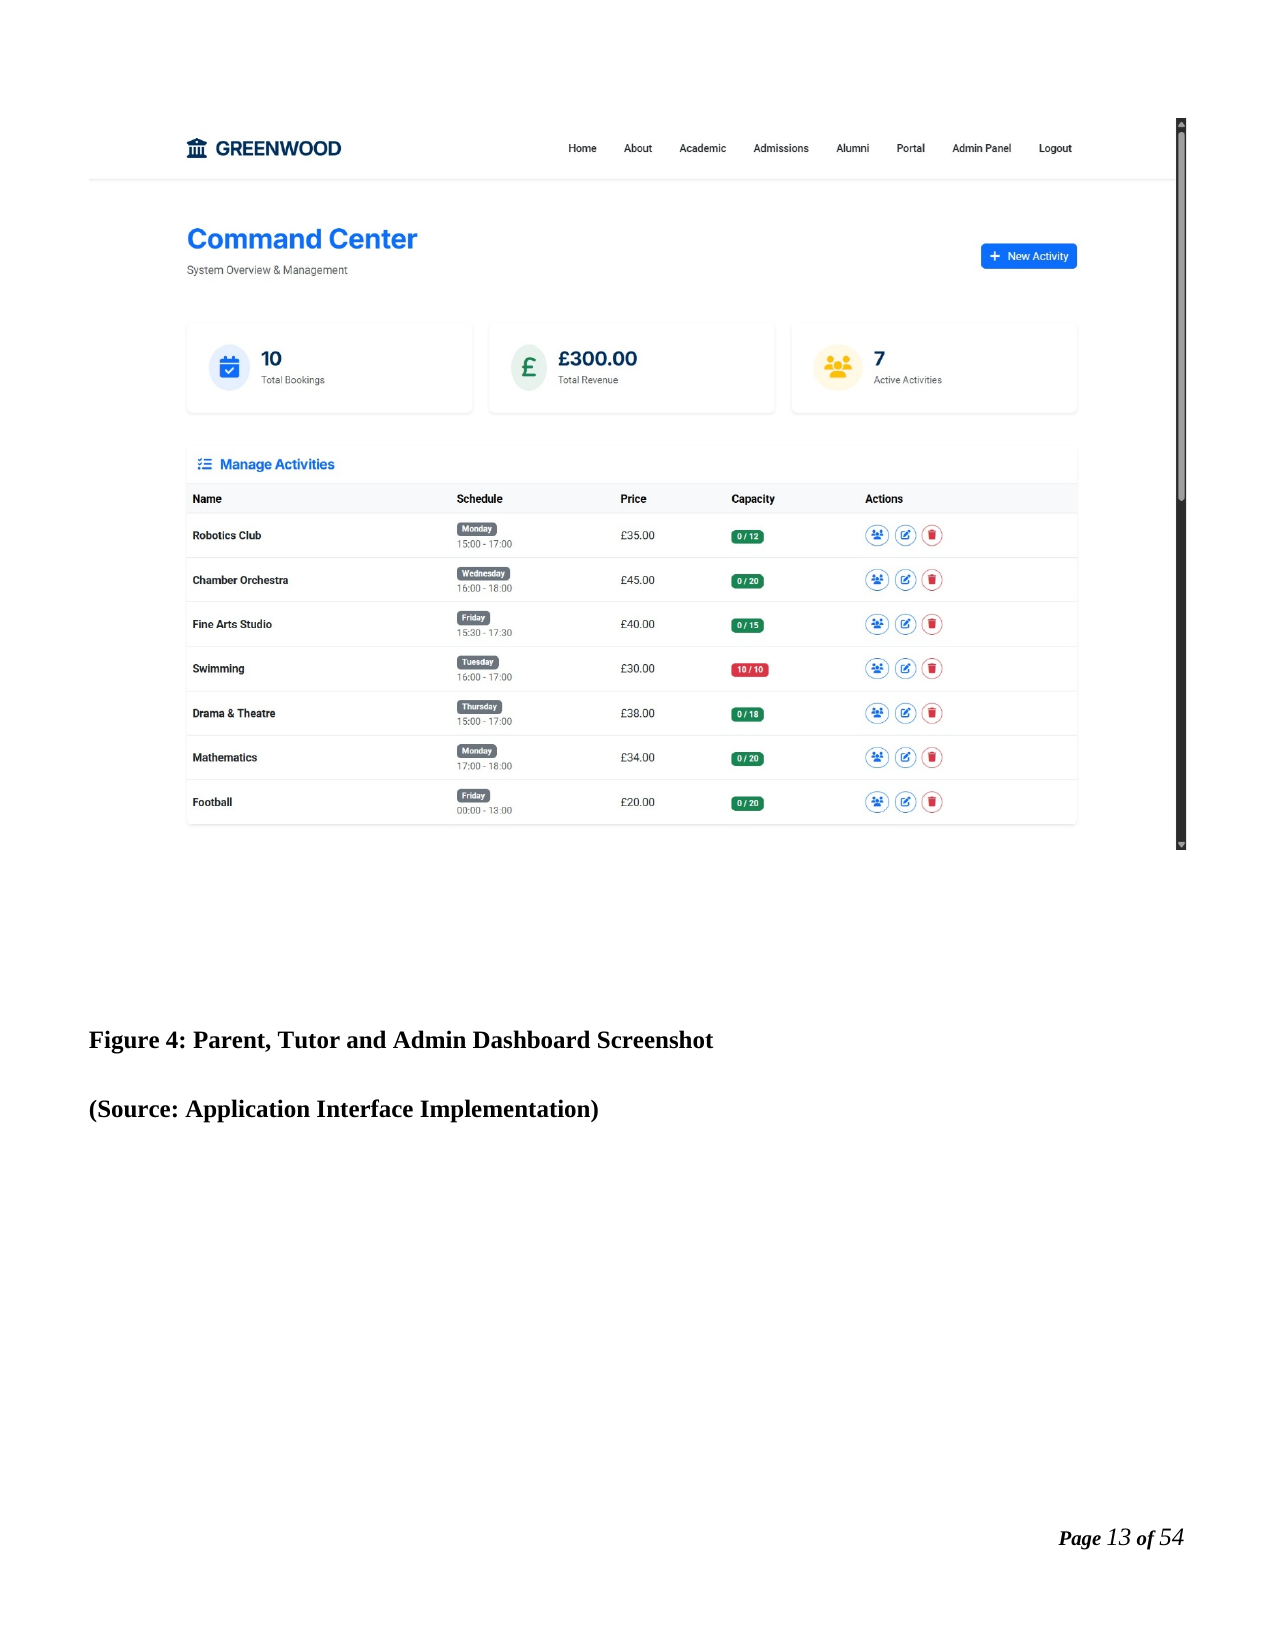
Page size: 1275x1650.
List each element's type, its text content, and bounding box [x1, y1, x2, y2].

text (Source: Application Interface Implementation) [89, 1094, 1186, 1122]
text Figure 4: Parent, Tutor and Admin Dashboard Screenshot [89, 1026, 1186, 1054]
picture [88, 118, 1187, 850]
